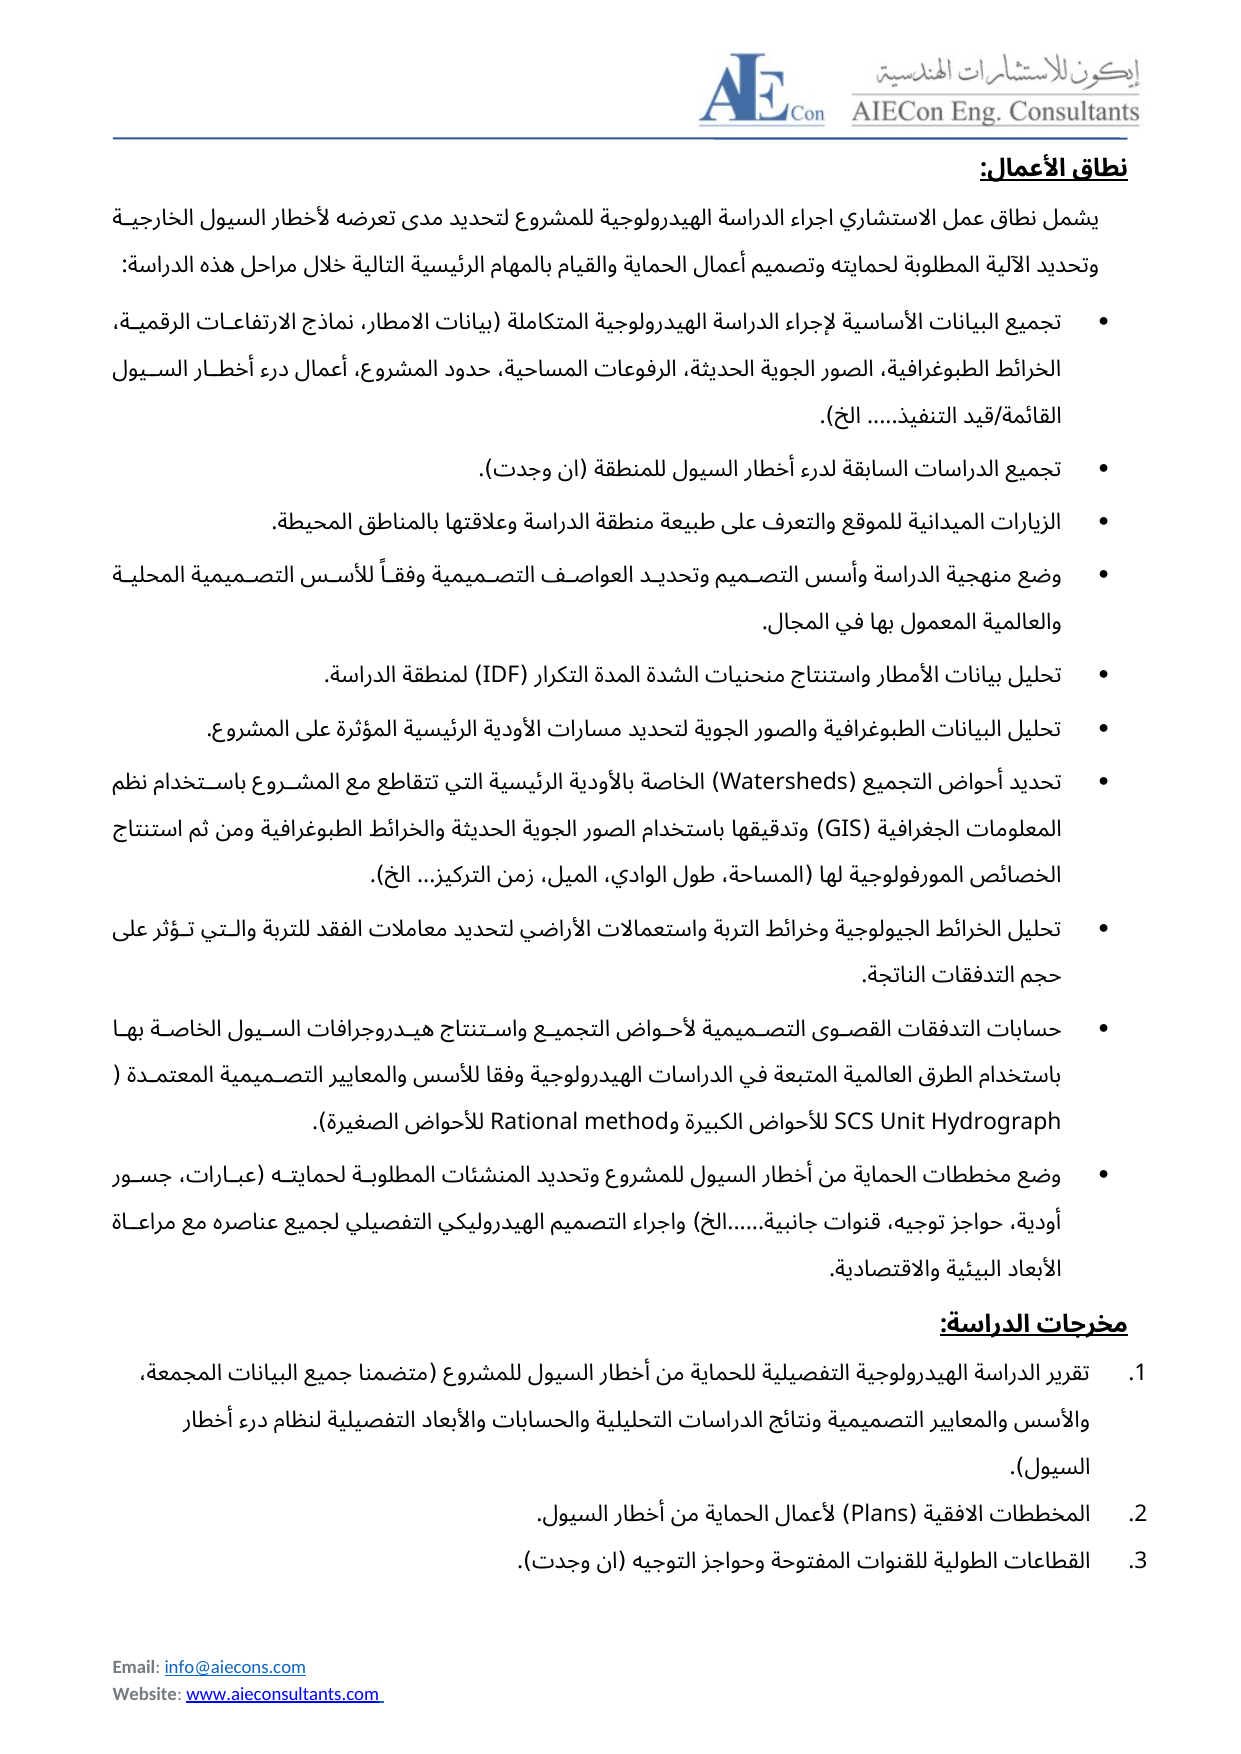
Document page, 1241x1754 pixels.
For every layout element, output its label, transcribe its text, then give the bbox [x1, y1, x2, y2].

list الزيارات الميدانية للموقع والتعرف على طبيعة منطقة الدراسة وعلاقتها بالمناطق المحيطة. [112, 505, 1099, 536]
list تحليل البيانات الطبوغرافية والصور الجوية لتحديد مسارات الأودية الرئيسية المؤثرة على المشروع. [112, 711, 1099, 743]
text نطاق الأعمال: [112, 150, 1128, 184]
list وضع منهجية الدراسة وأسس التصميم وتحديد العواصف التصميمية وفقاً للأسس التصميمية المحلية والعالمية المعمول بها في المجال. [112, 558, 1099, 636]
text مخرجات الدراسة: [112, 1305, 1128, 1339]
list تجميع الدراسات السابقة لدرء أخطار السيول للمنطقة (ان وجدت). [112, 452, 1099, 483]
list تحديد أحواض التجميع (Watersheds) الخاصة بالأودية الرئيسية التي تتقاطع مع المشروع باستخدام نظم المعلومات الجغرافية (GIS) وتدقيقها باستخدام الصور الجوية الحديثة والخرائط الطبوغرافية ومن ثم استنتاج الخصائص المورفولوجية لها (المساحة، طول الوادي، الميل، زمن التركيز... الخ). [112, 764, 1099, 889]
list حسابات التدفقات القصوى التصميمية لأحواض التجميع واستنتاج هيدروجرافات السيول الخاصة بها باستخدام الطرق العالمية المتبعة في الدراسات الهيدرولوجية وفقا للأسس والمعايير التصميمية المعتمدة (SCS Unit Hydrograph للأحواض الكبيرة وRational method للأحواض الصغيرة). [112, 1011, 1099, 1136]
picture [696, 51, 1145, 129]
list تحليل بيانات الأمطار واستنتاج منحنيات الشدة المدة التكرار (IDF) لمنطقة الدراسة. [112, 658, 1099, 689]
text يشمل نطاق عمل الاستشاري اجراء الدراسة الهيدرولوجية للمشروع لتحديد مدى تعرضه لأخطار السيول الخارجية وتحديد الآلية المطلوبة لحمايته وتصميم أعمال الحماية والقيام بالمهام الرئيسية التالية خلال مراحل هذه الدراسة: [112, 201, 1100, 279]
list تجميع البيانات الأساسية لإجراء الدراسة الهيدرولوجية المتكاملة (بيانات الامطار، نماذج الارتفاعات الرقمية، الخرائط الطبوغرافية، الصور الجوية الحديثة، الرفوعات المساحية، حدود المشروع، أعمال درء أخطار السيول القائمة/قيد التنفيذ..... الخ). [112, 305, 1099, 430]
list القطاعات الطولية للقنوات المفتوحة وحواجز التوجيه (ان وجدت). [112, 1544, 1128, 1575]
list وضع مخططات الحماية من أخطار السيول للمشروع وتحديد المنشئات المطلوبة لحمايته (عبارات، جسور أودية، حواجز توجيه، قنوات جانبية......الخ) واجراء التصميم الهيدروليكي التفصيلي لجميع عناصره مع مراعاة الأبعاد البيئية والاقتصادية. [112, 1158, 1099, 1283]
list المخططات الافقية (Plans) لأعمال الحماية من أخطار السيول. [112, 1497, 1128, 1528]
list تقرير الدراسة الهيدرولوجية التفصيلية للحماية من أخطار السيول للمشروع (متضمنا جميع البيانات المجمعة، والأسس والمعايير التصميمية ونتائج الدراسات التحليلية والحسابات والأبعاد التفصيلية لنظام درء أخطار السيول). [112, 1356, 1128, 1481]
list تحليل الخرائط الجيولوجية وخرائط التربة واستعمالات الأراضي لتحديد معاملات الفقد للتربة والتي تؤثر على حجم التدفقات الناتجة. [112, 911, 1099, 989]
